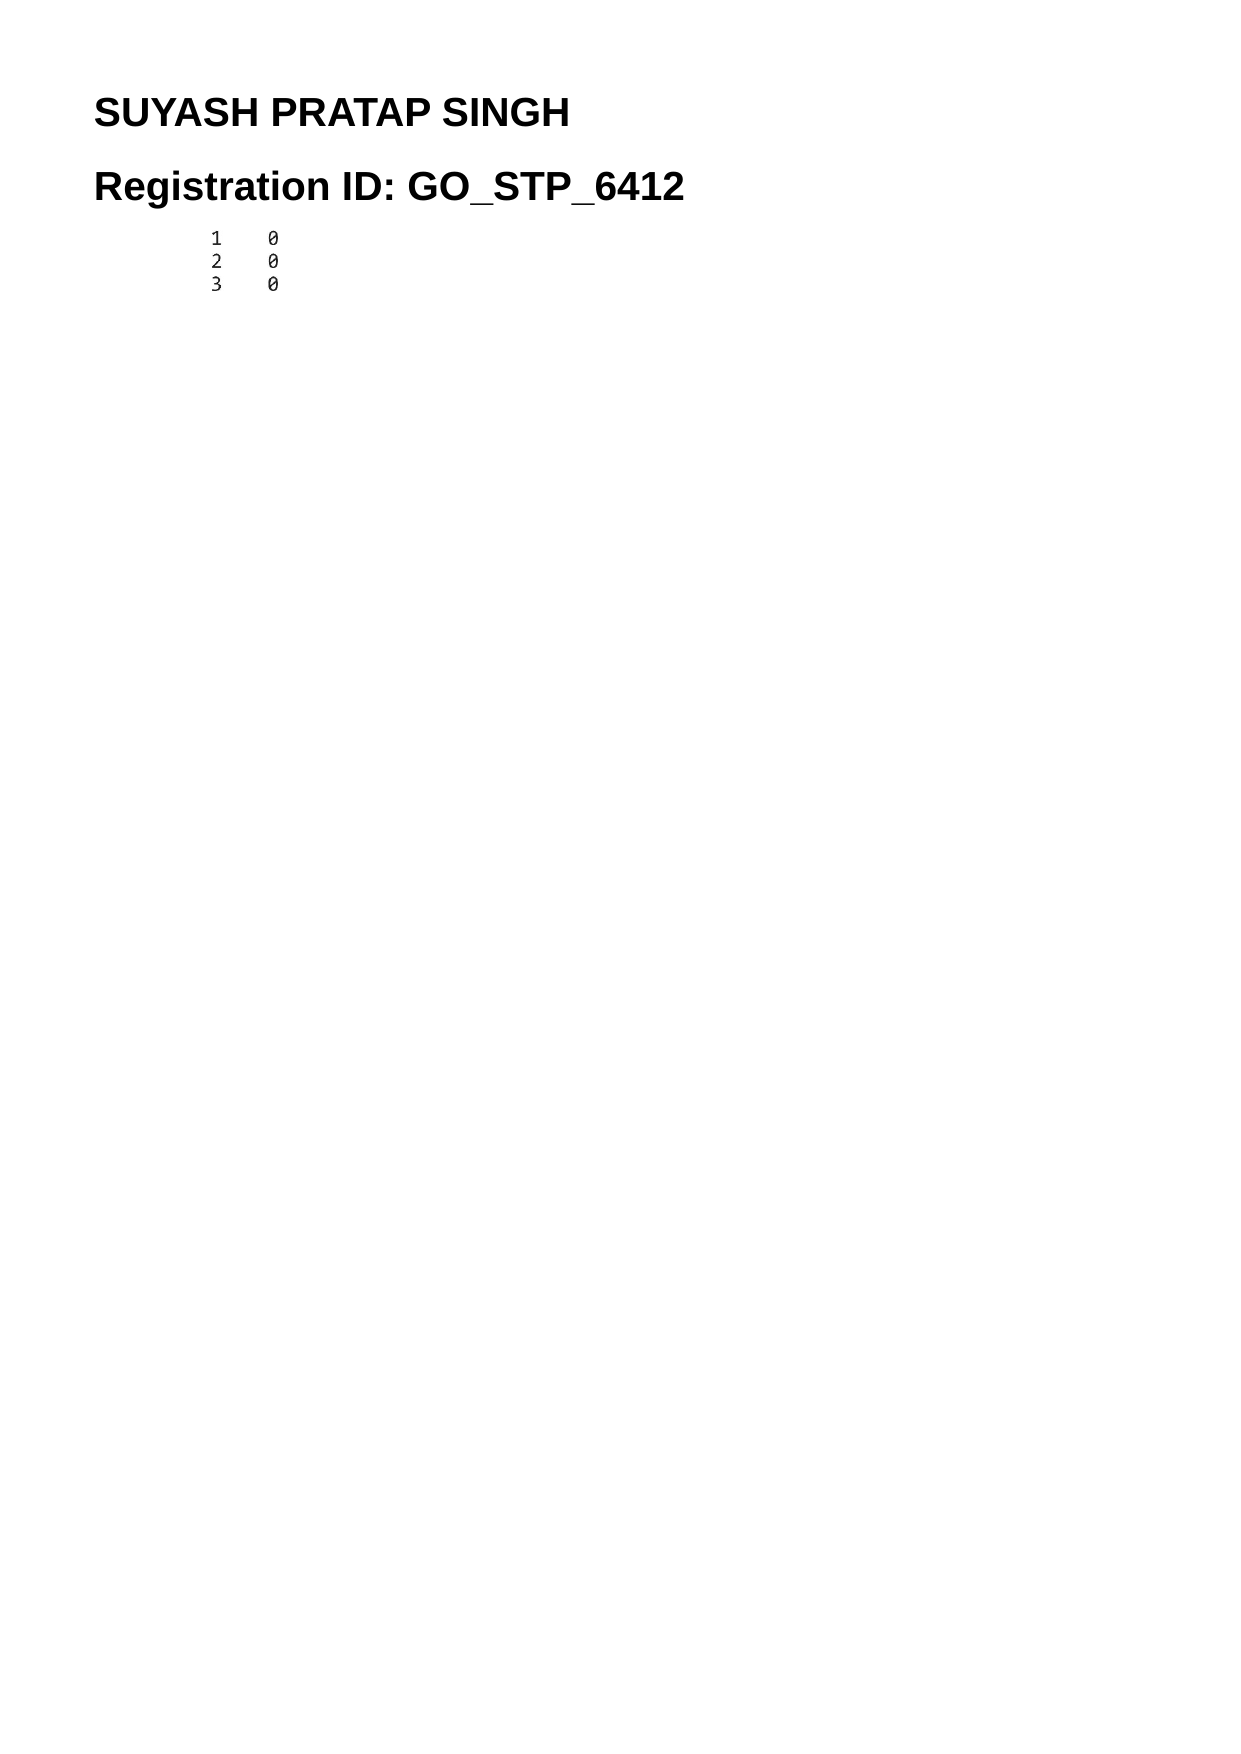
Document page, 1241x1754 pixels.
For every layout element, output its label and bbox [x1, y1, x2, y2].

picture [212, 230, 278, 245]
picture [212, 253, 278, 268]
picture [212, 276, 278, 291]
